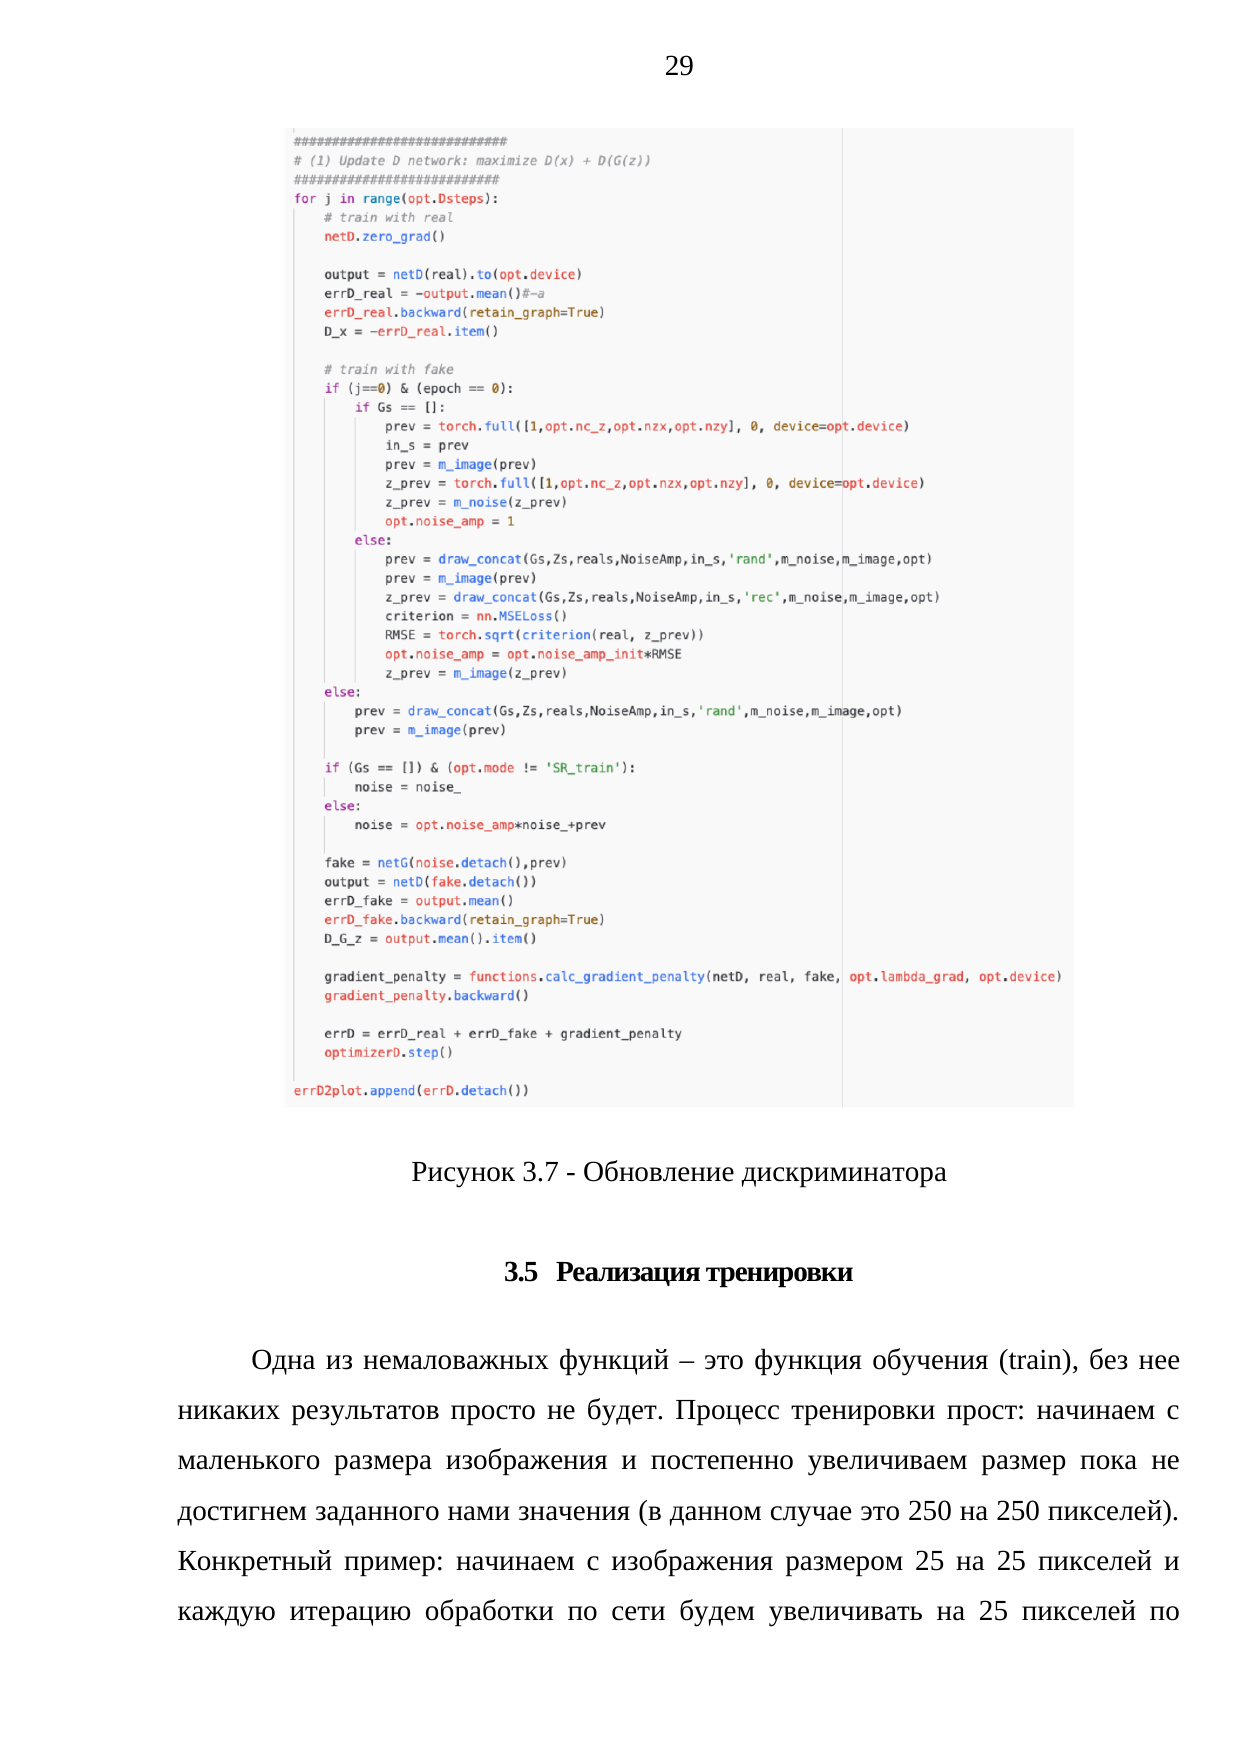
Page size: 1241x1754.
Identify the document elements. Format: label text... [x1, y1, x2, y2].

text Рисунок 3.7 - Обновление дискриминатора [177, 1154, 1181, 1187]
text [177, 1342, 1181, 1627]
text 3.5 Реализация тренировки [177, 1254, 1181, 1287]
picture [284, 126, 1074, 1108]
